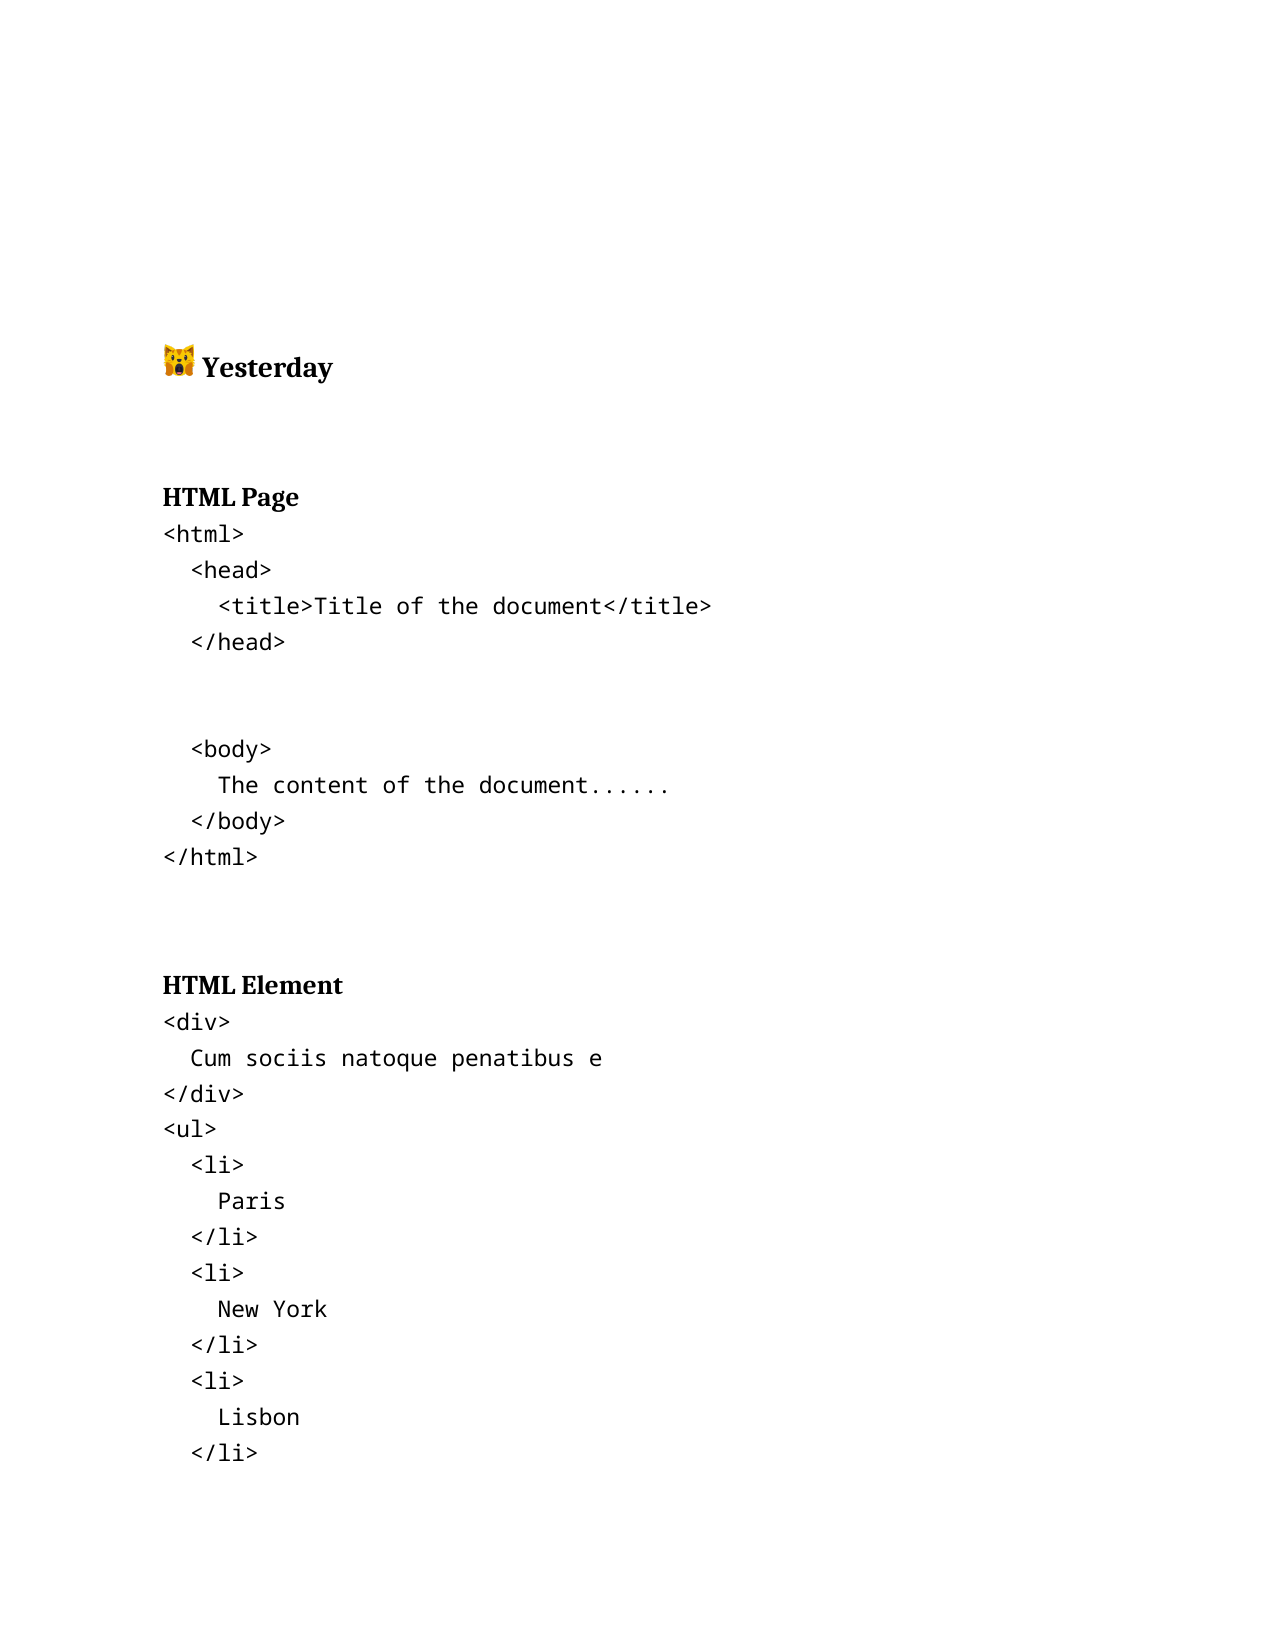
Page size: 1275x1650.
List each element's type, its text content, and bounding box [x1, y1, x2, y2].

subtitle HTML Element [162, 970, 1125, 1001]
text New York [162, 1293, 1125, 1324]
text <head> [162, 554, 1125, 585]
text <title>Title of the document</title> [162, 590, 1125, 621]
text </head> [162, 626, 1125, 657]
text </div> [162, 1077, 1125, 1109]
text Cum sociis natoque penatibus e [162, 1042, 1125, 1073]
text </body> [162, 805, 1125, 837]
picture [162, 343, 196, 377]
text <body> [162, 733, 1125, 765]
text </li> [162, 1221, 1125, 1252]
text The content of the document...... [162, 769, 1125, 801]
text <ul> [162, 1113, 1125, 1145]
text Lisbon [162, 1401, 1125, 1432]
subtitle HTML Page [162, 482, 1125, 513]
text <li> [162, 1365, 1125, 1396]
text </li> [162, 1329, 1125, 1360]
text <html> [162, 518, 1125, 549]
text <div> [162, 1006, 1125, 1037]
text <li> [162, 1149, 1125, 1181]
text Paris [162, 1185, 1125, 1217]
text </html> [162, 841, 1125, 872]
subtitle Yesterday [162, 344, 1125, 384]
text </li> [162, 1437, 1125, 1468]
text <li> [162, 1257, 1125, 1288]
